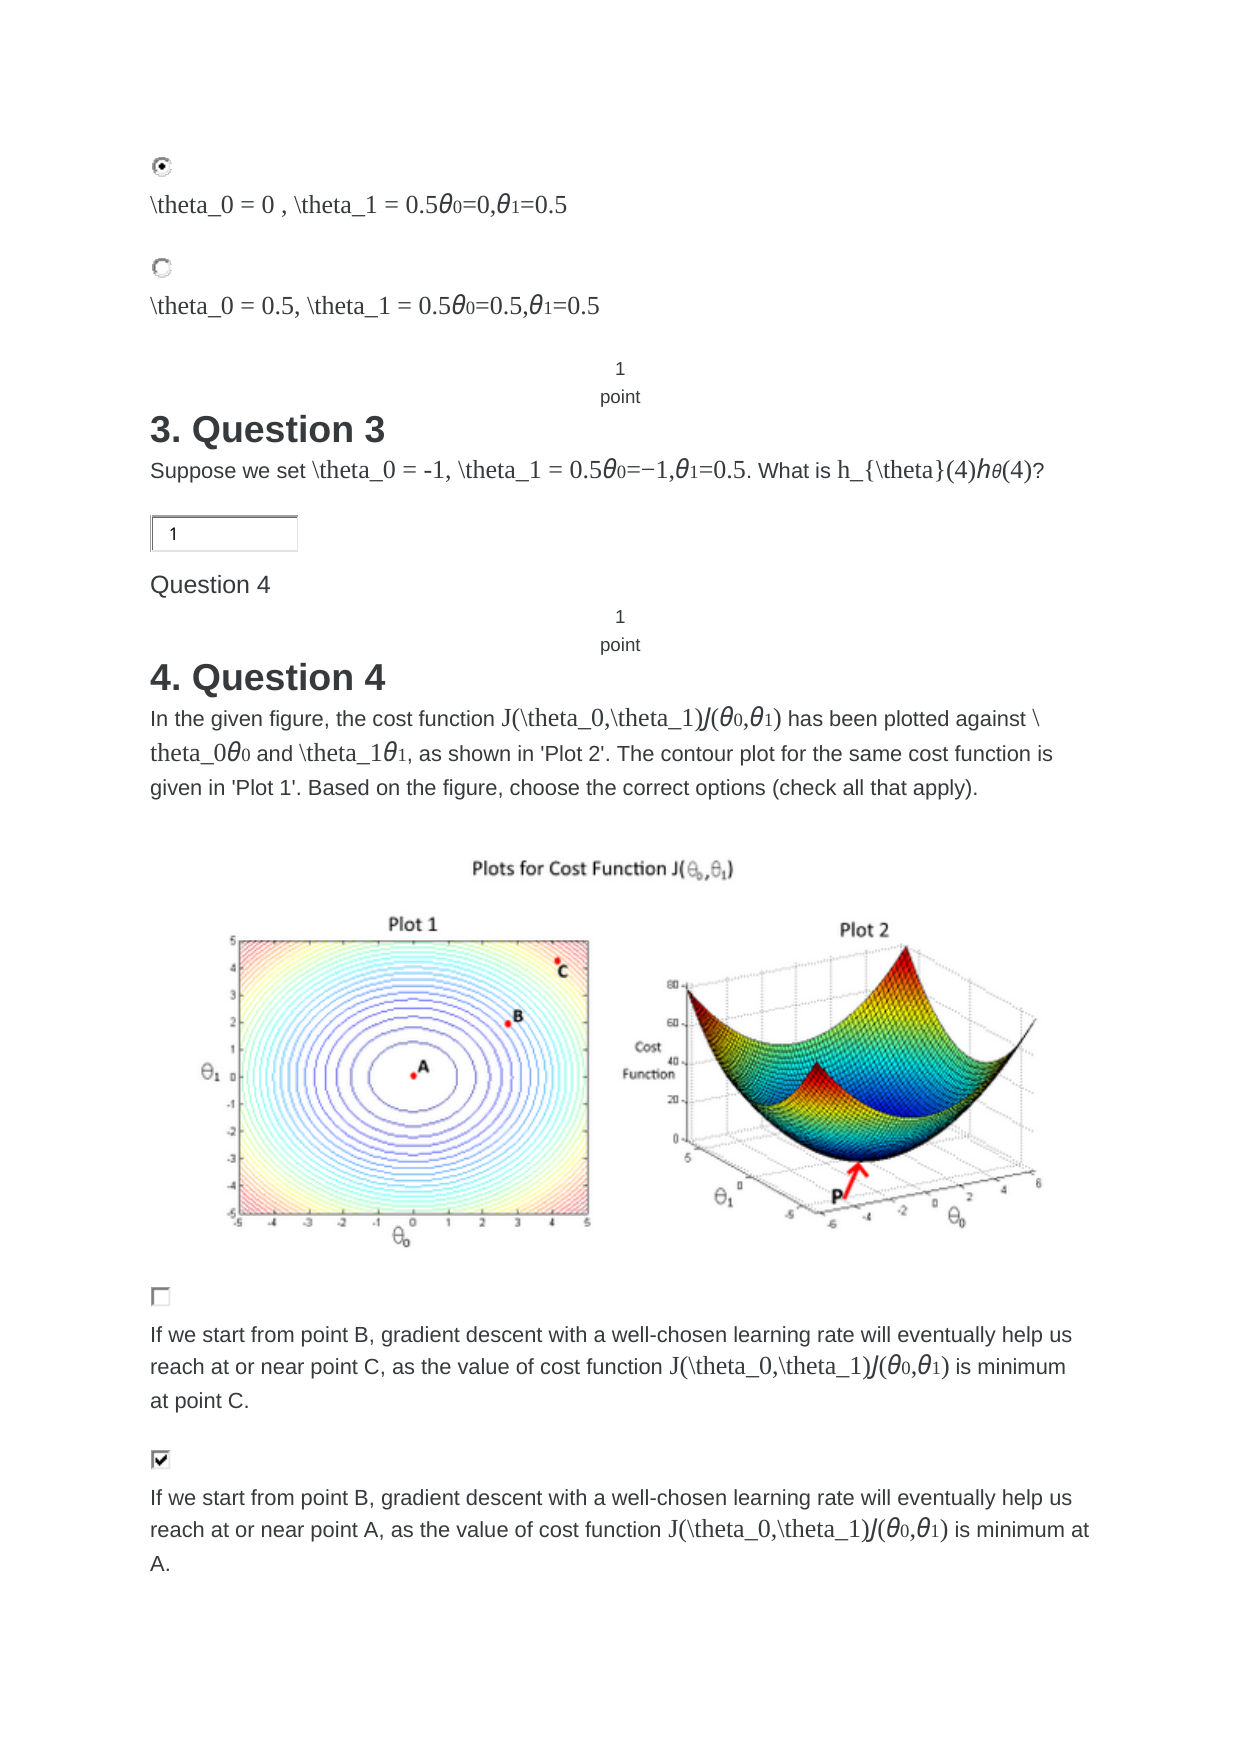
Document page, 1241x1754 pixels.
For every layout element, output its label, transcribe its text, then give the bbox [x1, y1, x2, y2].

picture [150, 831, 1073, 1263]
text In the given figure, the cost function J(\theta_0,\theta_1)J(θ0​,θ1​) has been plotted against \theta_0θ0​ and \theta_1θ1​, as shown in 'Plot 2'. The contour plot for the same cost function is given in 'Plot 1'. Based on the figure, choose the correct options (check all that apply). [150, 698, 1090, 801]
text 1 [150, 351, 1090, 379]
text If we start from point B, gradient descent with a well-chosen learning rate will eventually help us reach at or near point A, as the value of cost function J(\theta_0,\theta_1)J(θ0​,θ1​) is minimum at A. [150, 1478, 1090, 1577]
text Question 4 [150, 570, 1090, 599]
text If we start from point B, gradient descent with a well-chosen learning rate will eventually help us reach at or near point C, as the value of cost function J(\theta_0,\theta_1)J(θ0​,θ1​) is minimum at point C. [150, 1315, 1090, 1413]
text 4. Question 4 [150, 655, 1090, 698]
text \theta_0 = 0.5, \theta_1 = 0.5θ0​=0.5,θ1​=0.5 [150, 287, 1090, 322]
text 1 [150, 599, 1090, 627]
text point [150, 627, 1090, 655]
text Suppose we set \theta_0 = -1, \theta_1 = 0.5θ0​=−1,θ1​=0.5. What is h_{\theta}(4)hθ​(4)? [150, 451, 1090, 486]
text \theta_0 = 0 , \theta_1 = 0.5θ0​=0,θ1​=0.5 [150, 186, 1090, 221]
text point [150, 379, 1090, 407]
text 3. Question 3 [150, 407, 1090, 451]
